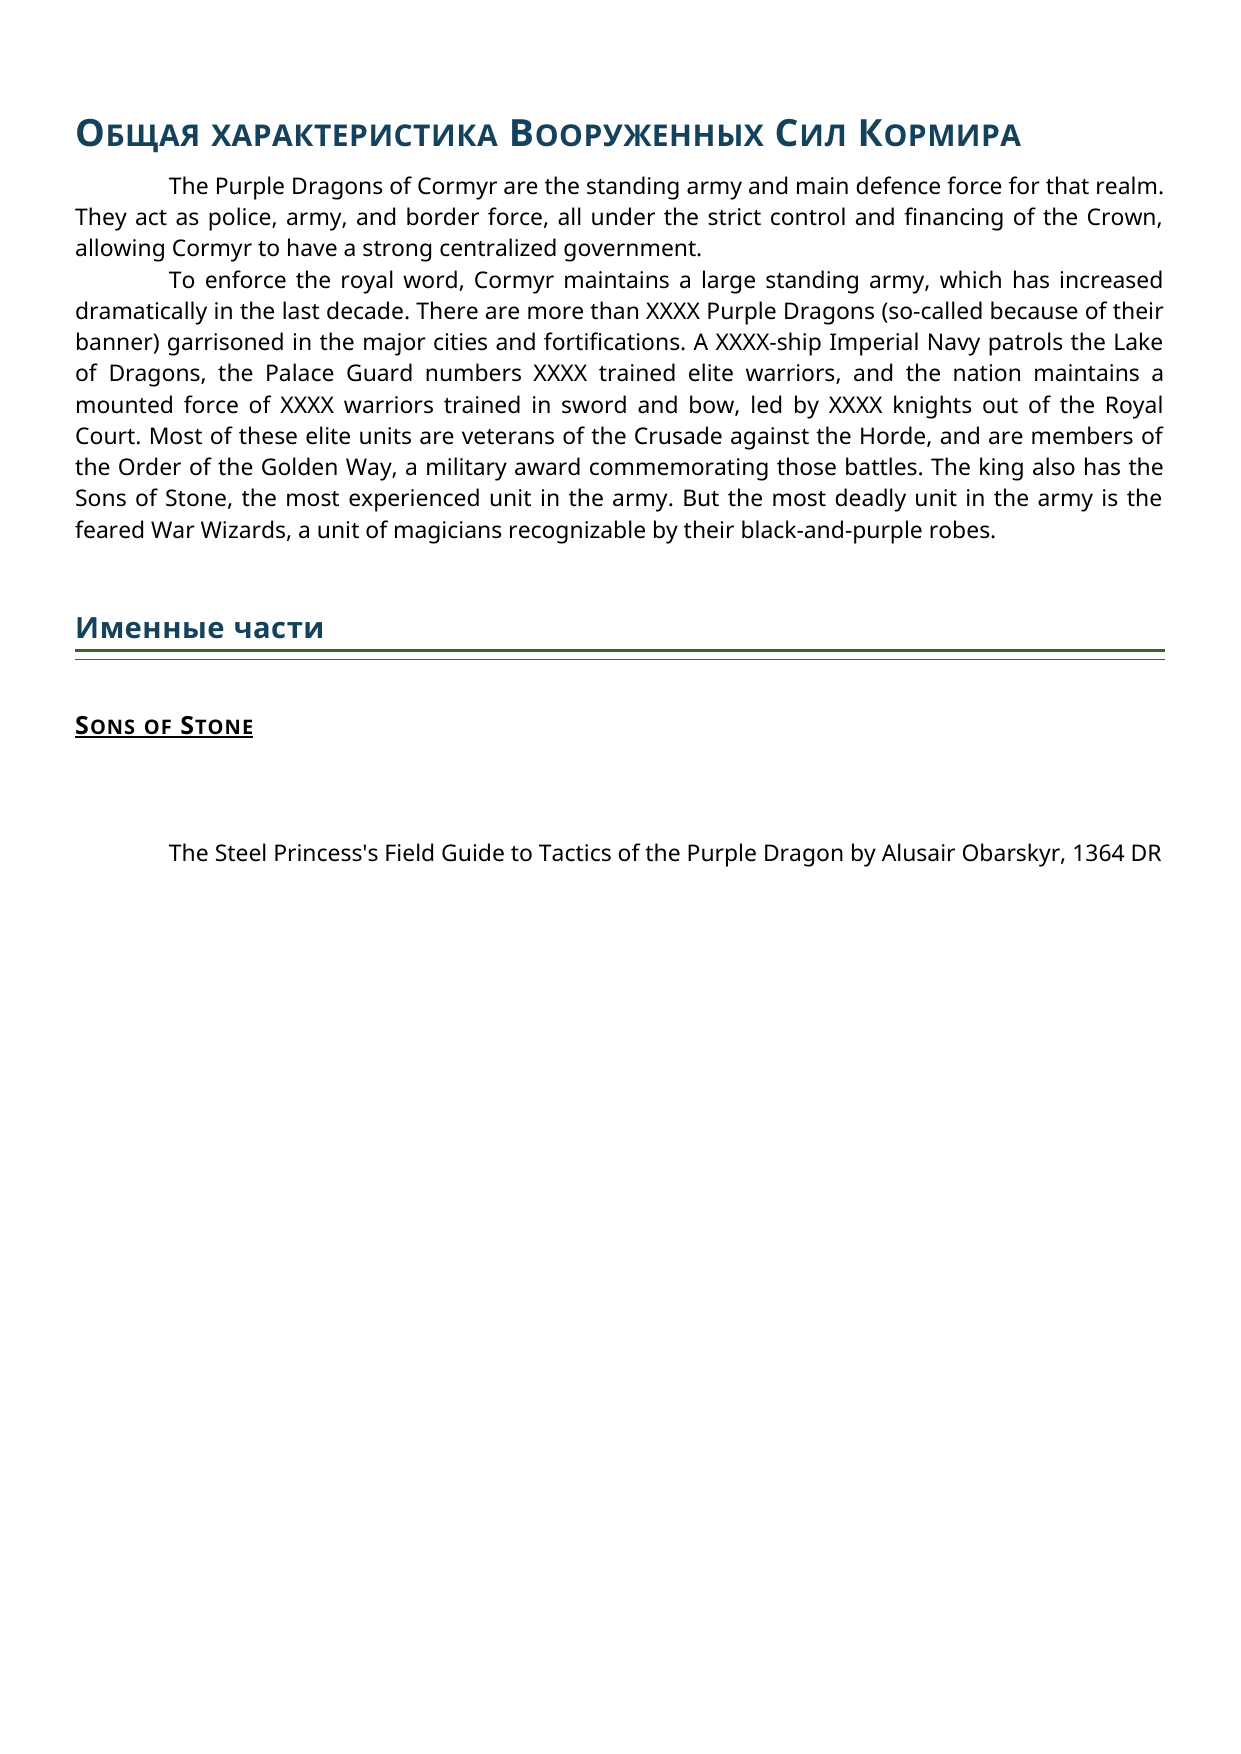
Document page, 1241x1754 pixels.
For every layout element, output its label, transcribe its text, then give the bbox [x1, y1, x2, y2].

subtitle Sons of Stone [75, 707, 1165, 741]
text The Purple Dragons of Cormyr are the standing army and main defence force for that realm. They act as police, army, and border force, all under the strict control and financing of the Crown, allowing Cormyr to have a strong centralized government. [75, 170, 1165, 264]
text To enforce the royal word, Cormyr maintains a large standing army, which has increased dramatically in the last decade. There are more than XXXX Purple Dragons (so-called because of their banner) garrisoned in the major cities and fortifications. A XXXX-ship Imperial Navy patrols the Lake of Dragons, the Palace Guard numbers XXXX trained elite warriors, and the nation maintains a mounted force of XXXX warriors trained in sword and bow, led by XXXX knights out of the Royal Court. Most of these elite units are veterans of the Crusade against the Horde, and are members of the Order of the Golden Way, a military award commemorating those battles. The king also has the Sons of Stone, the most experienced unit in the army. But the most deadly unit in the army is the feared War Wizards, a unit of magicians recognizable by their black-and-purple robes. [75, 264, 1165, 545]
text The Steel Princess's Field Guide to Tactics of the Purple Dragon by Alusair Obarskyr, 1364 DR [75, 837, 1165, 868]
subtitle Именные части [75, 607, 1165, 649]
subtitle Общая характеристика Вооруженных Сил Кормира [75, 106, 1165, 157]
